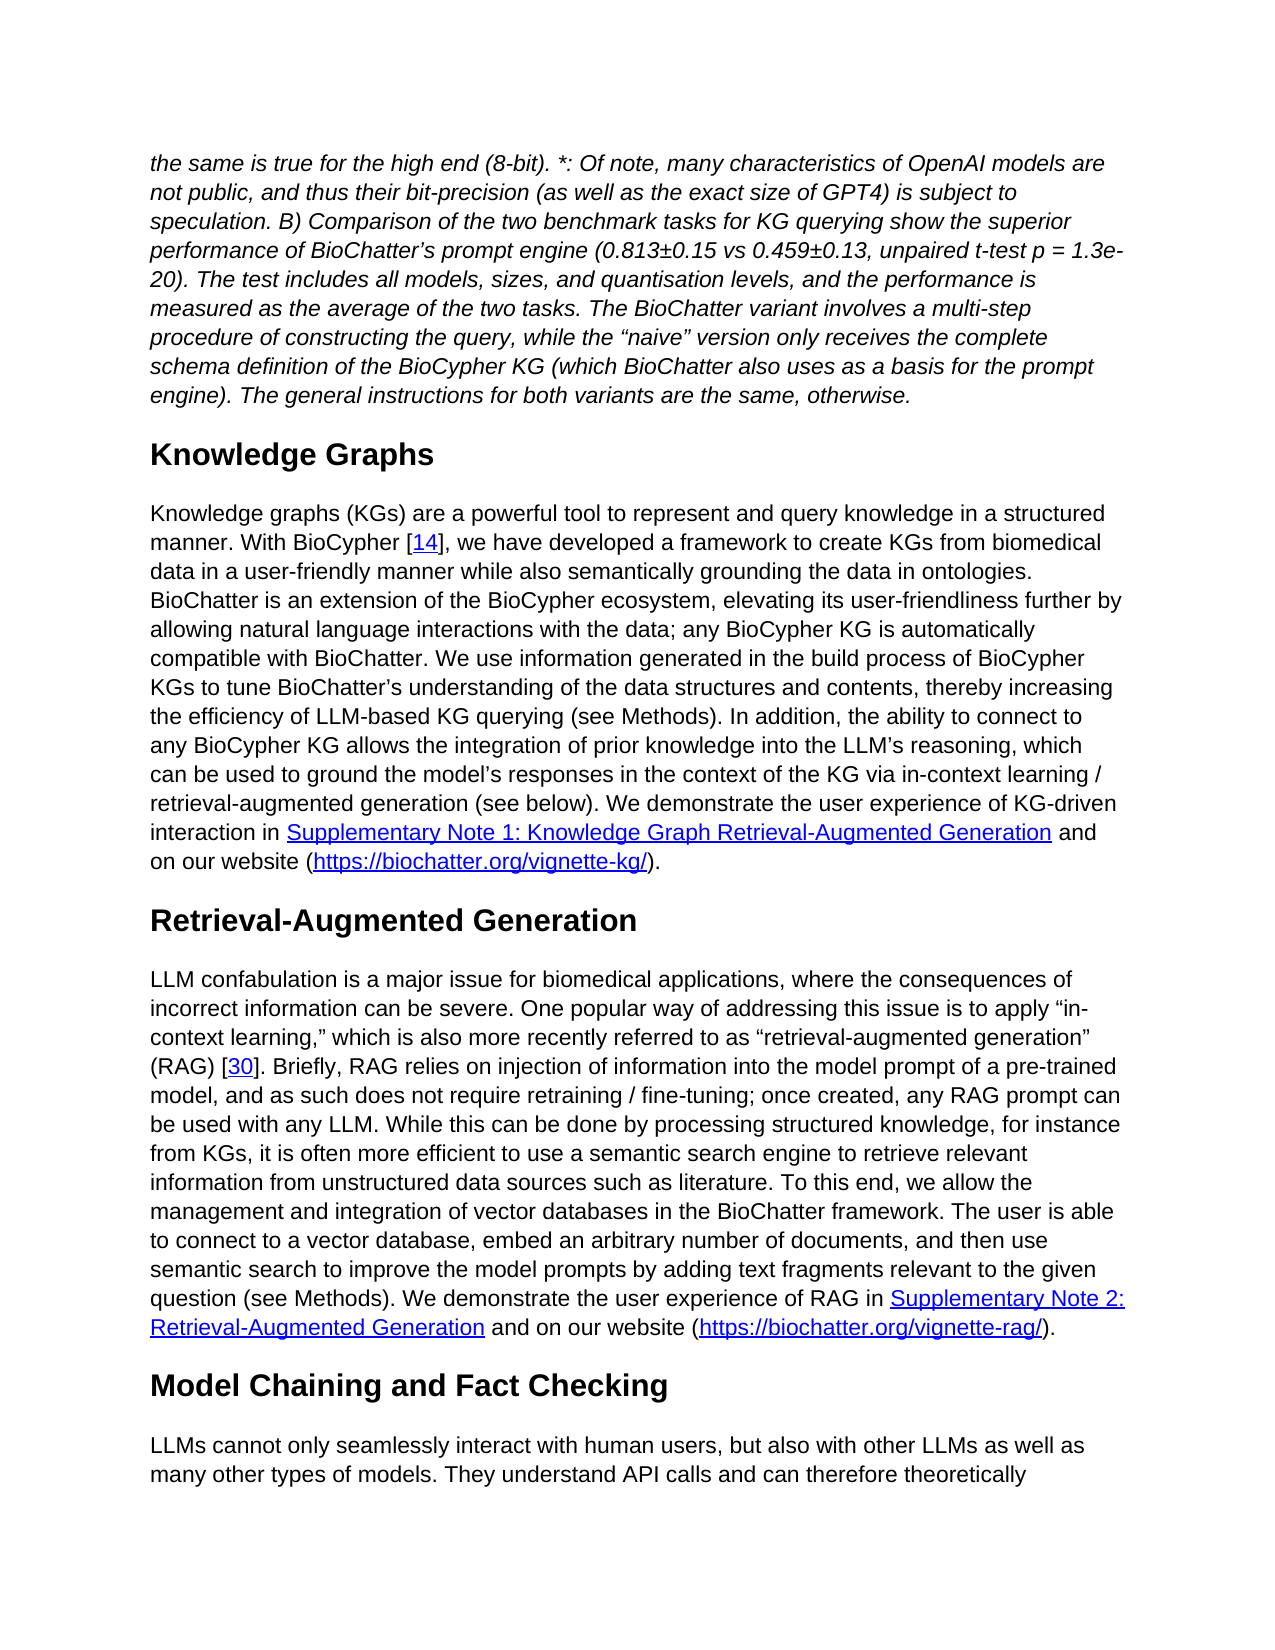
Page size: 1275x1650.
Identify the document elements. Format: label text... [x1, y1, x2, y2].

subtitle Model Chaining and Fact Checking [150, 1367, 1125, 1403]
text LLM confabulation is a major issue for biomedical applications, where the consequences of incorrect information can be severe. One popular way of addressing this issue is to apply “in-context learning,” which is also more recently referred to as “retrieval-augmented generation” (RAG) [30]. Briefly, RAG relies on injection of information into the model prompt of a pre-trained model, and as such does not require retraining / fine-tuning; once created, any RAG prompt can be used with any LLM. While this can be done by processing structured knowledge, for instance from KGs, it is often more efficient to use a semantic search engine to retrieve relevant information from unstructured data sources such as literature. To this end, we allow the management and integration of vector databases in the BioChatter framework. The user is able to connect to a vector database, embed an arbitrary number of documents, and then use semantic search to improve the model prompts by adding text fragments relevant to the given question (see Methods). We demonstrate the user experience of RAG in Supplementary Note 2: Retrieval-Augmented Generation and on our website (https://biochatter.org/vignette-rag/). [150, 966, 1125, 1340]
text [150, 1432, 1125, 1487]
subtitle Knowledge Graphs [150, 436, 1125, 472]
subtitle Retrieval-Augmented Generation [150, 902, 1125, 937]
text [150, 150, 1125, 408]
text Knowledge graphs (KGs) are a powerful tool to represent and query knowledge in a structured manner. With BioCypher [14], we have developed a framework to create KGs from biomedical data in a user-friendly manner while also semantically grounding the data in ontologies. BioChatter is an extension of the BioCypher ecosystem, elevating its user-friendliness further by allowing natural language interactions with the data; any BioCypher KG is automatically compatible with BioChatter. We use information generated in the build process of BioCypher KGs to tune BioChatter’s understanding of the data structures and contents, thereby increasing the efficiency of LLM-based KG querying (see Methods). In addition, the ability to connect to any BioCypher KG allows the integration of prior knowledge into the LLM’s reasoning, which can be used to ground the model’s responses in the context of the KG via in-context learning / retrieval-augmented generation (see below). We demonstrate the user experience of KG-driven interaction in Supplementary Note 1: Knowledge Graph Retrieval-Augmented Generation and on our website (https://biochatter.org/vignette-kg/). [150, 500, 1125, 874]
